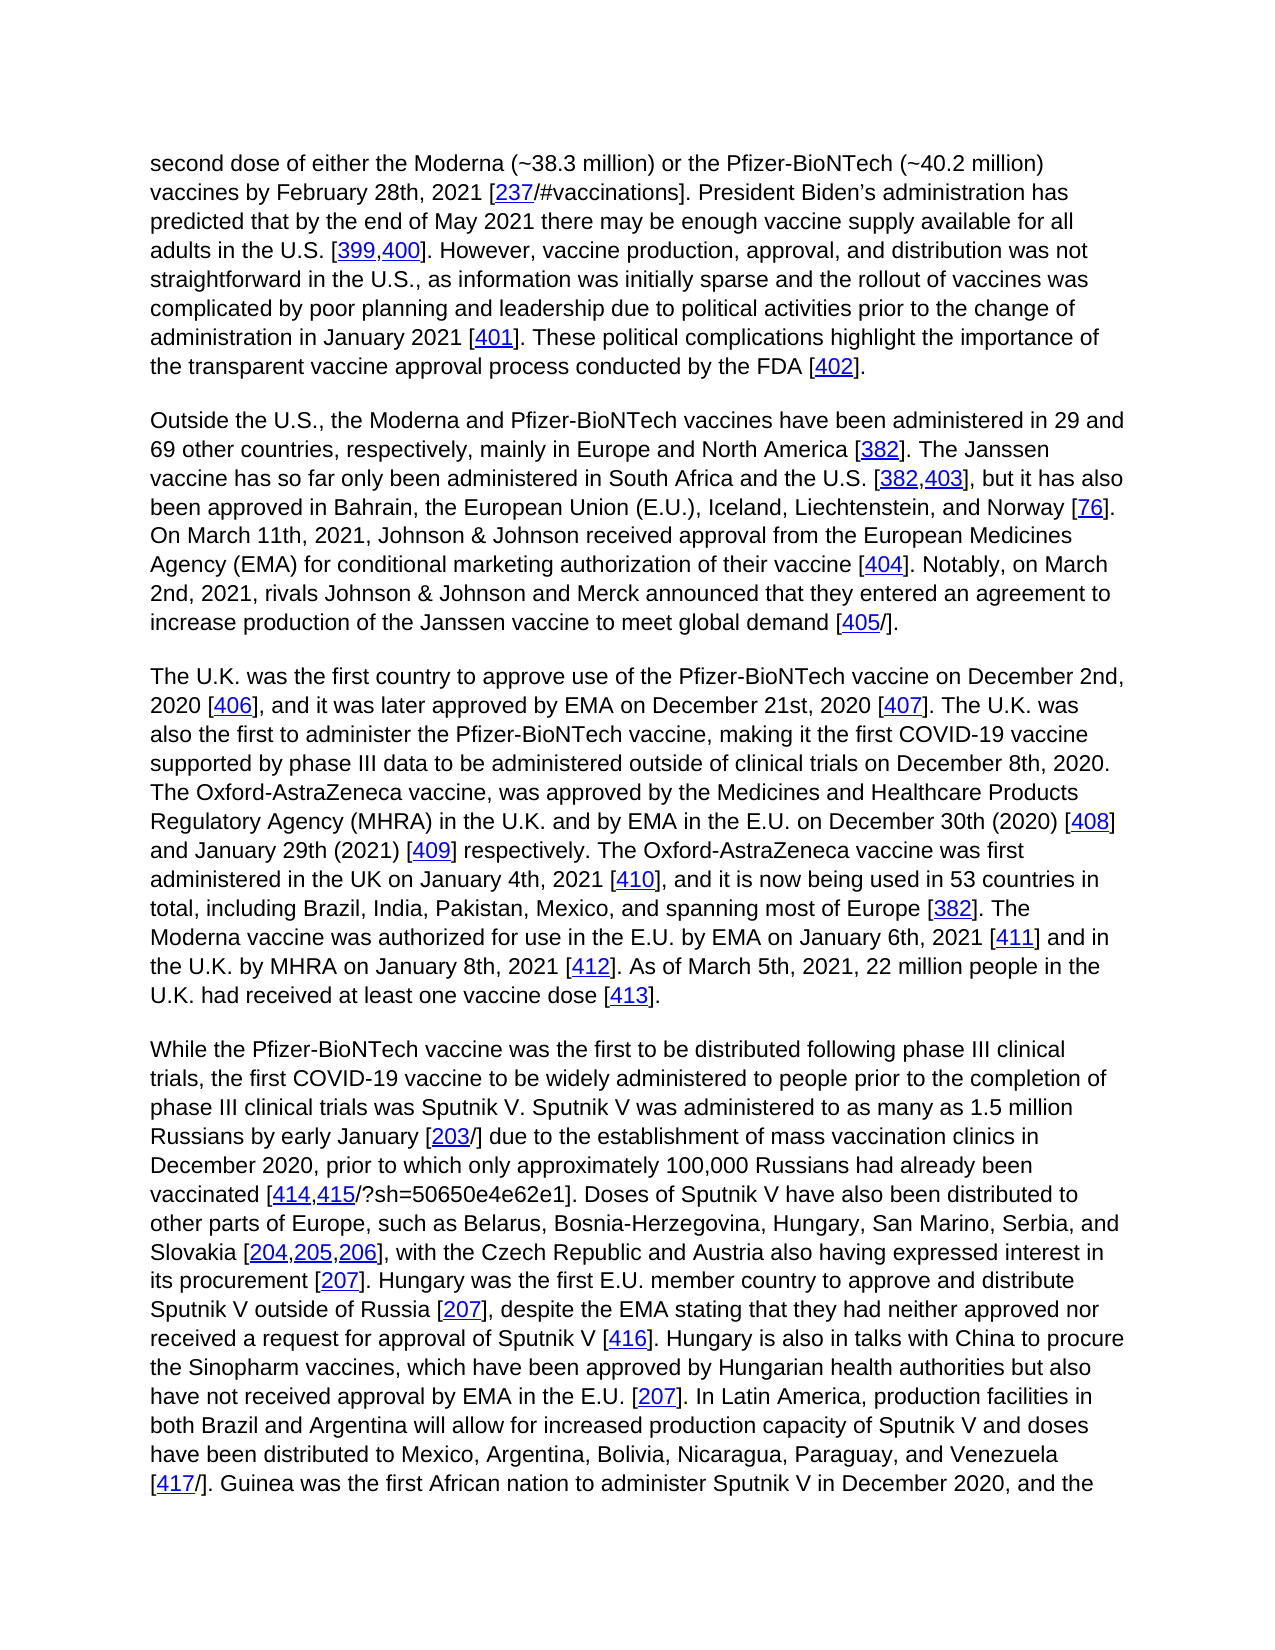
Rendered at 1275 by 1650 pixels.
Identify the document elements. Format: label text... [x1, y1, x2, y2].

text The U.K. was the first country to approve use of the Pfizer-BioNTech vaccine on December 2nd, 2020 [406], and it was later approved by EMA on December 21st, 2020 [407]. The U.K. was also the first to administer the Pfizer-BioNTech vaccine, making it the first COVID-19 vaccine supported by phase III data to be administered outside of clinical trials on December 8th, 2020. The Oxford-AstraZeneca vaccine, was approved by the Medicines and Healthcare Products Regulatory Agency (MHRA) in the U.K. and by EMA in the E.U. on December 30th (2020) [408] and January 29th (2021) [409] respectively. The Oxford-AstraZeneca vaccine was first administered in the UK on January 4th, 2021 [410], and it is now being used in 53 countries in total, including Brazil, India, Pakistan, Mexico, and spanning most of Europe [382]. The Moderna vaccine was authorized for use in the E.U. by EMA on January 6th, 2021 [411] and in the U.K. by MHRA on January 8th, 2021 [412]. As of March 5th, 2021, 22 million people in the U.K. had received at least one vaccine dose [413]. [150, 663, 1125, 1008]
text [150, 1036, 1125, 1497]
text Outside the U.S., the Moderna and Pfizer-BioNTech vaccines have been administered in 29 and 69 other countries, respectively, mainly in Europe and North America [382]. The Janssen vaccine has so far only been administered in South Africa and the U.S. [382,403], but it has also been approved in Bahrain, the European Union (E.U.), Iceland, Liechtenstein, and Norway [76]. On March 11th, 2021, Johnson & Johnson received approval from the European Medicines Agency (EMA) for conditional marketing authorization of their vaccine [404]. Notably, on March 2nd, 2021, rivals Johnson & Johnson and Merck announced that they entered an agreement to increase production of the Janssen vaccine to meet global demand [405/]. [150, 407, 1125, 636]
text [150, 150, 1125, 379]
